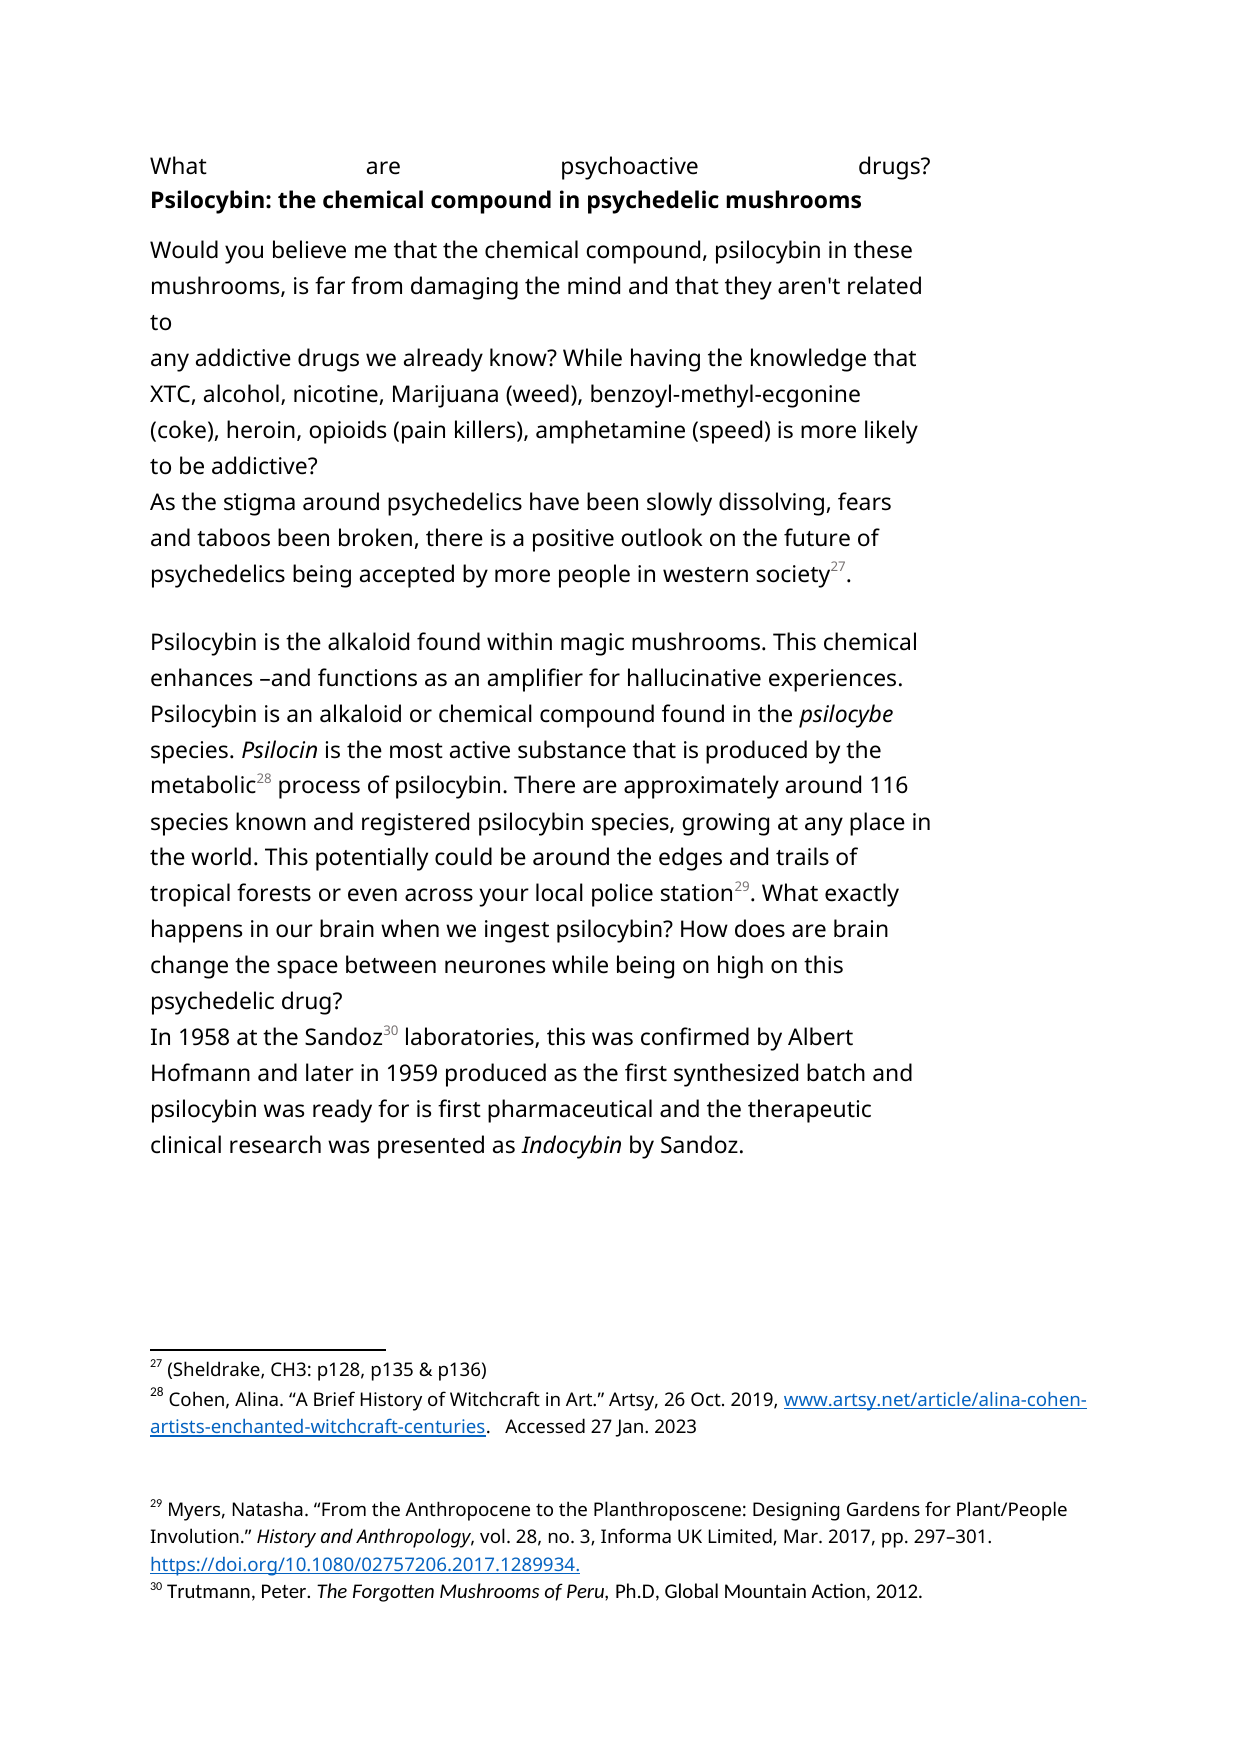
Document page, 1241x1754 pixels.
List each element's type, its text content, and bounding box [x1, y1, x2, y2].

text What are psychoactive drugs? Psilocybin: the chemical compound in psychedelic mushrooms [150, 150, 1090, 215]
text Would you believe me that the chemical compound, psilocybin in these mushrooms, is far from damaging the mind and that they aren't related to any addictive drugs we already know? While having the knowledge that XTC, alcohol, nicotine, Marijuana (weed), benzoyl-methyl-ecgonine (coke), heroin, opioids (pain killers), amphetamine (speed) is more likely to be addictive? As the stigma around psychedelics have been slowly dissolving, fears and taboos been broken, there is a positive outlook on the future of psychedelics being accepted by more people in western society. Psilocybin is the alkaloid found within magic mushrooms. This chemical enhances –and functions as an amplifier for hallucinative experiences. Psilocybin is an alkaloid or chemical compound found in the psilocybe species. Psilocin is the most active substance that is produced by the metabolic process of psilocybin. There are approximately around 116 species known and registered psilocybin species, growing at any place in the world. This potentially could be around the edges and trails of tropical forests or even across your local police station. What exactly happens in our brain when we ingest psilocybin? How does are brain change the space between neurones while being on high on this psychedelic drug? In 1958 at the Sandoz laboratories, this was confirmed by Albert Hofmann and later in 1959 produced as the first synthesized batch and psilocybin was ready for is first pharmaceutical and the therapeutic clinical research was presented as Indocybin by Sandoz. (Geiger, et al. p2440, scheme 2: Synthisizing process of Psilocybin, documented and reported by Albert Hofmann, 1959) Once the drug is ingested, it will be absorbed and will start the metabolic process of which is turned into psychoactive psilocin. Psilocin enters the bloodstream without any struggles, travels and enters the systemic circulation within the brain. Neurons within our connectome, the mapping of all neural connections and activity in the brain, will connect to each other on multiple places and as the drug psilocybin promises, we reach a 4th stage of consciousness as the drug becomes psychoactive and hallucinations start to form. If we would jump back to the list addictive drugs, psilocybin just doesn't make the cut. As psilocybin uses up a lot of the existing proteins, it occupies the space for new proteins to pop up. This is also the reason for dosing patients within medical studies, therapy sessions or recreational use with a high dose of psilocybin in order to make this drug work in a more beneficial way for the therapy session. [150, 234, 932, 1192]
